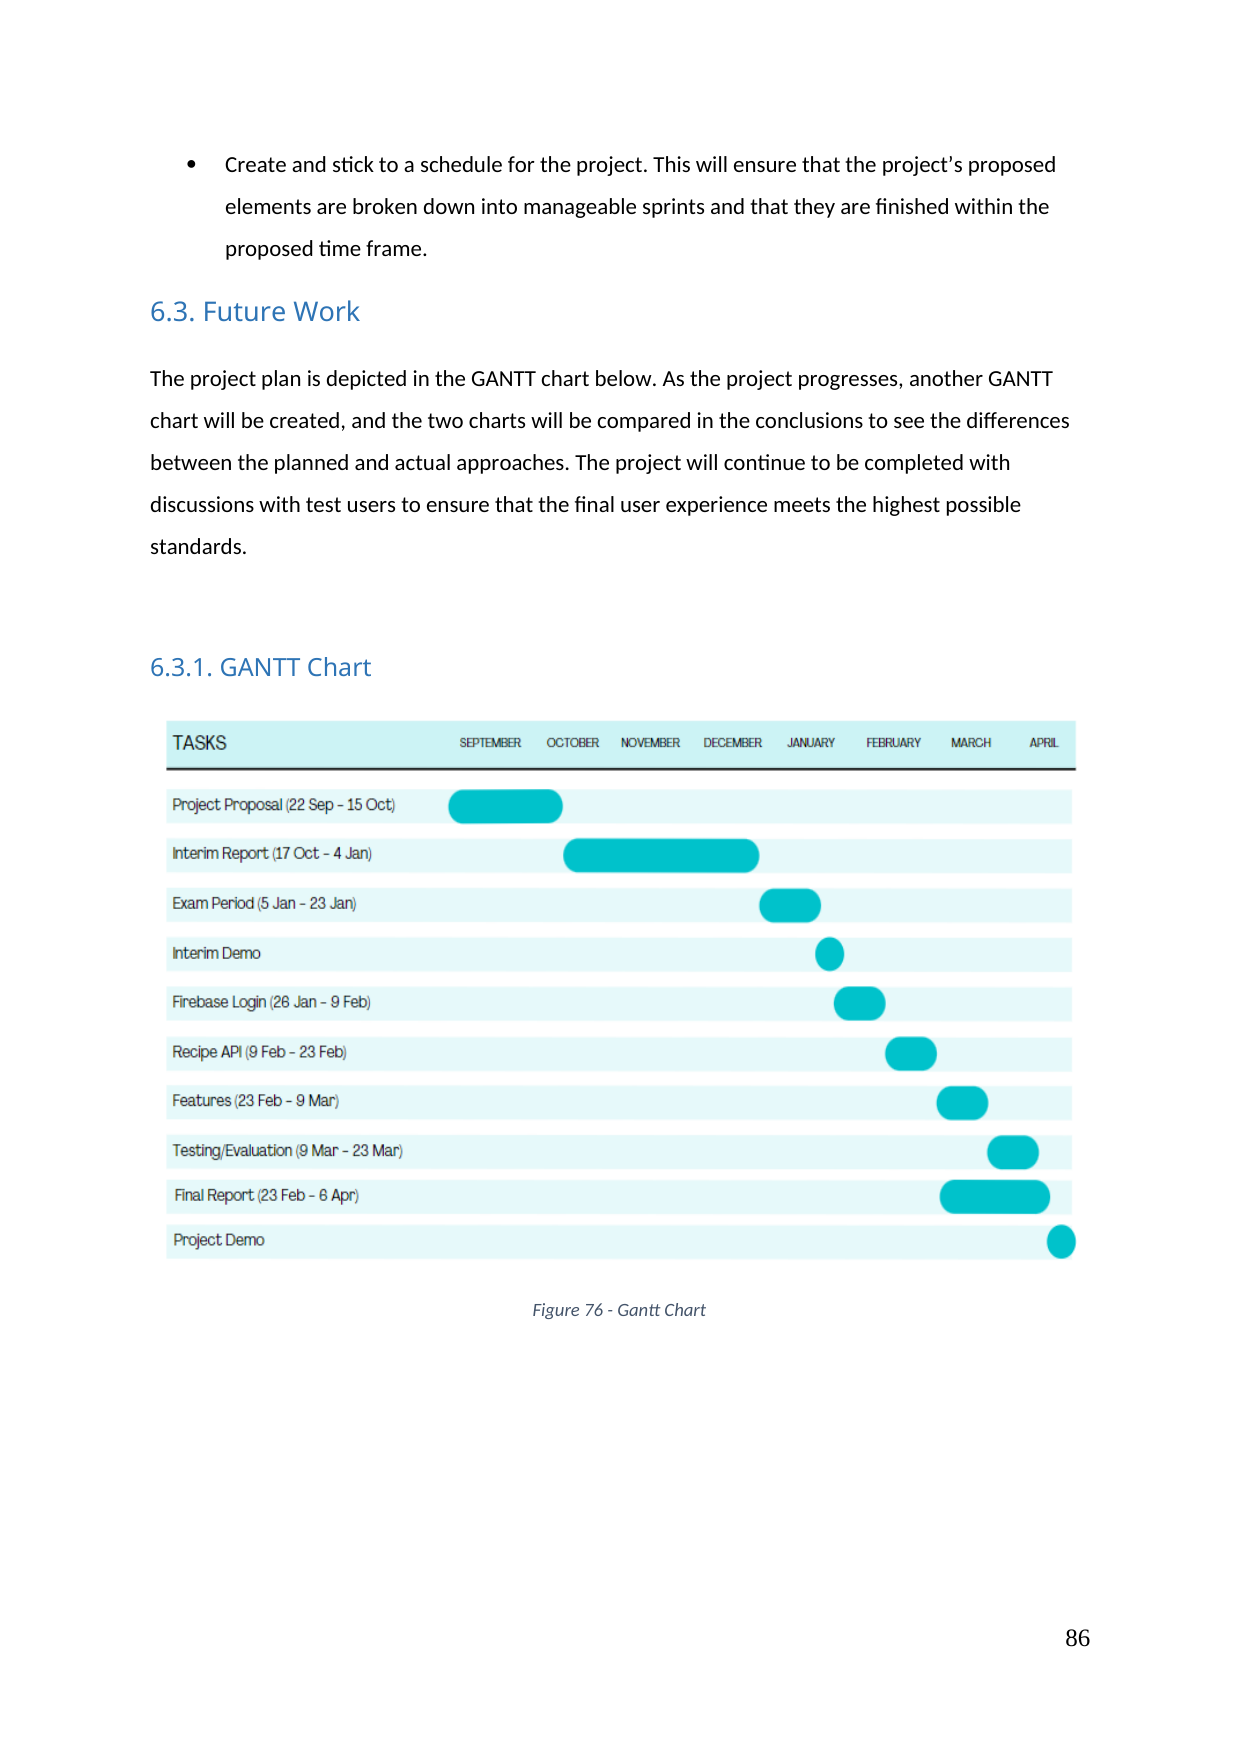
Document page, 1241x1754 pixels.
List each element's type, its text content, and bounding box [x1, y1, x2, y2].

text Figure 76 - Gantt Chart [150, 1298, 1090, 1321]
text The project plan is depicted in the GANTT chart below. As the project progresses, another GANTT chart will be created, and the two charts will be compared in the conclusions to see the differences between the planned and actual approaches. The project will continue to be completed with discussions with test users to ensure that the final user experience meets the highest possible standards. [150, 364, 1090, 561]
subtitle 6.3. Future Work [150, 293, 1090, 329]
list Create and stick to a schedule for the project. This will ensure that the project’s proposed elements are broken down into manageable sprints and that they are finished within the proposed time frame. [187, 150, 1090, 262]
picture [163, 717, 1078, 1268]
subtitle 6.3.1. GANTT Chart [150, 650, 1090, 684]
